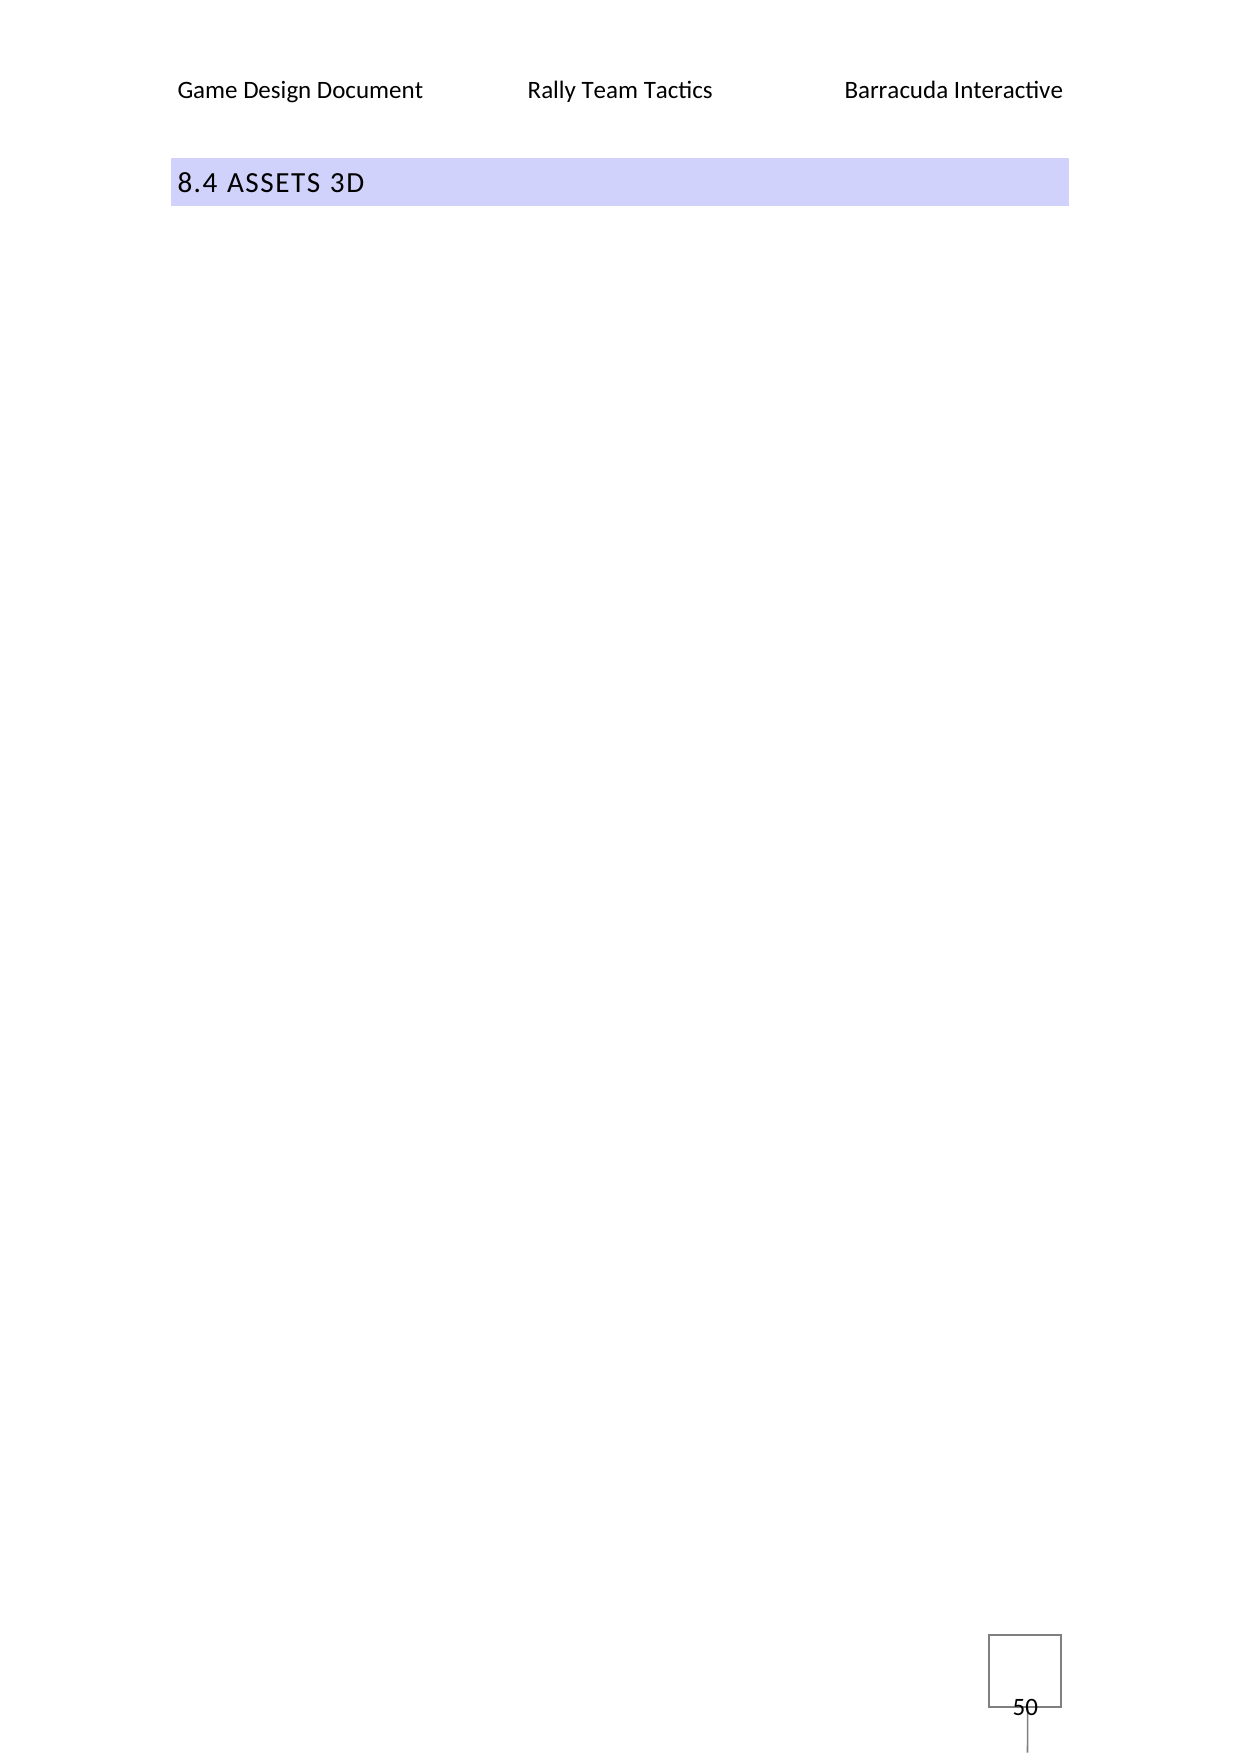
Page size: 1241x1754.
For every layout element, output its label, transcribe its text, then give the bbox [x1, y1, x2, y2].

subtitle 8.4 Assets 3D [177, 164, 1063, 200]
